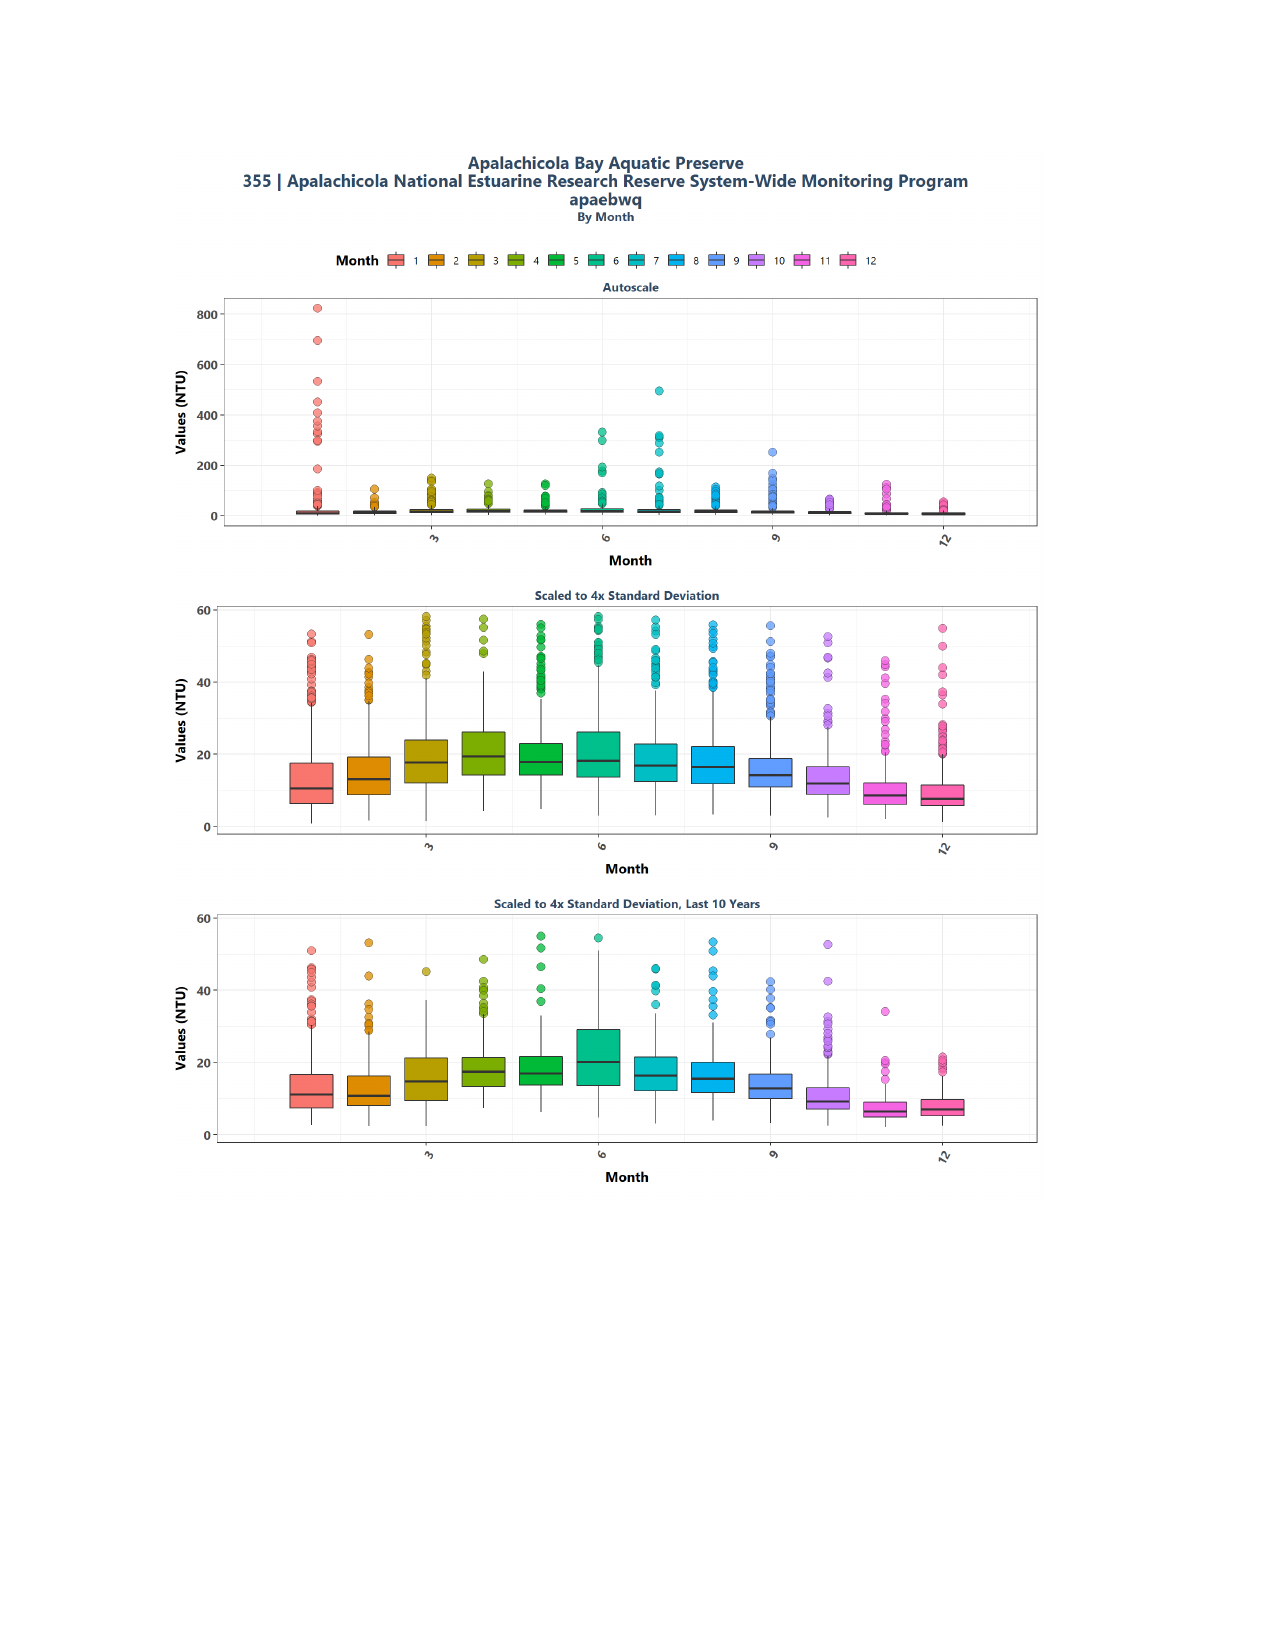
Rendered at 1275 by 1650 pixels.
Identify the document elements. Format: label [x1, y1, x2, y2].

picture [168, 150, 1044, 1200]
